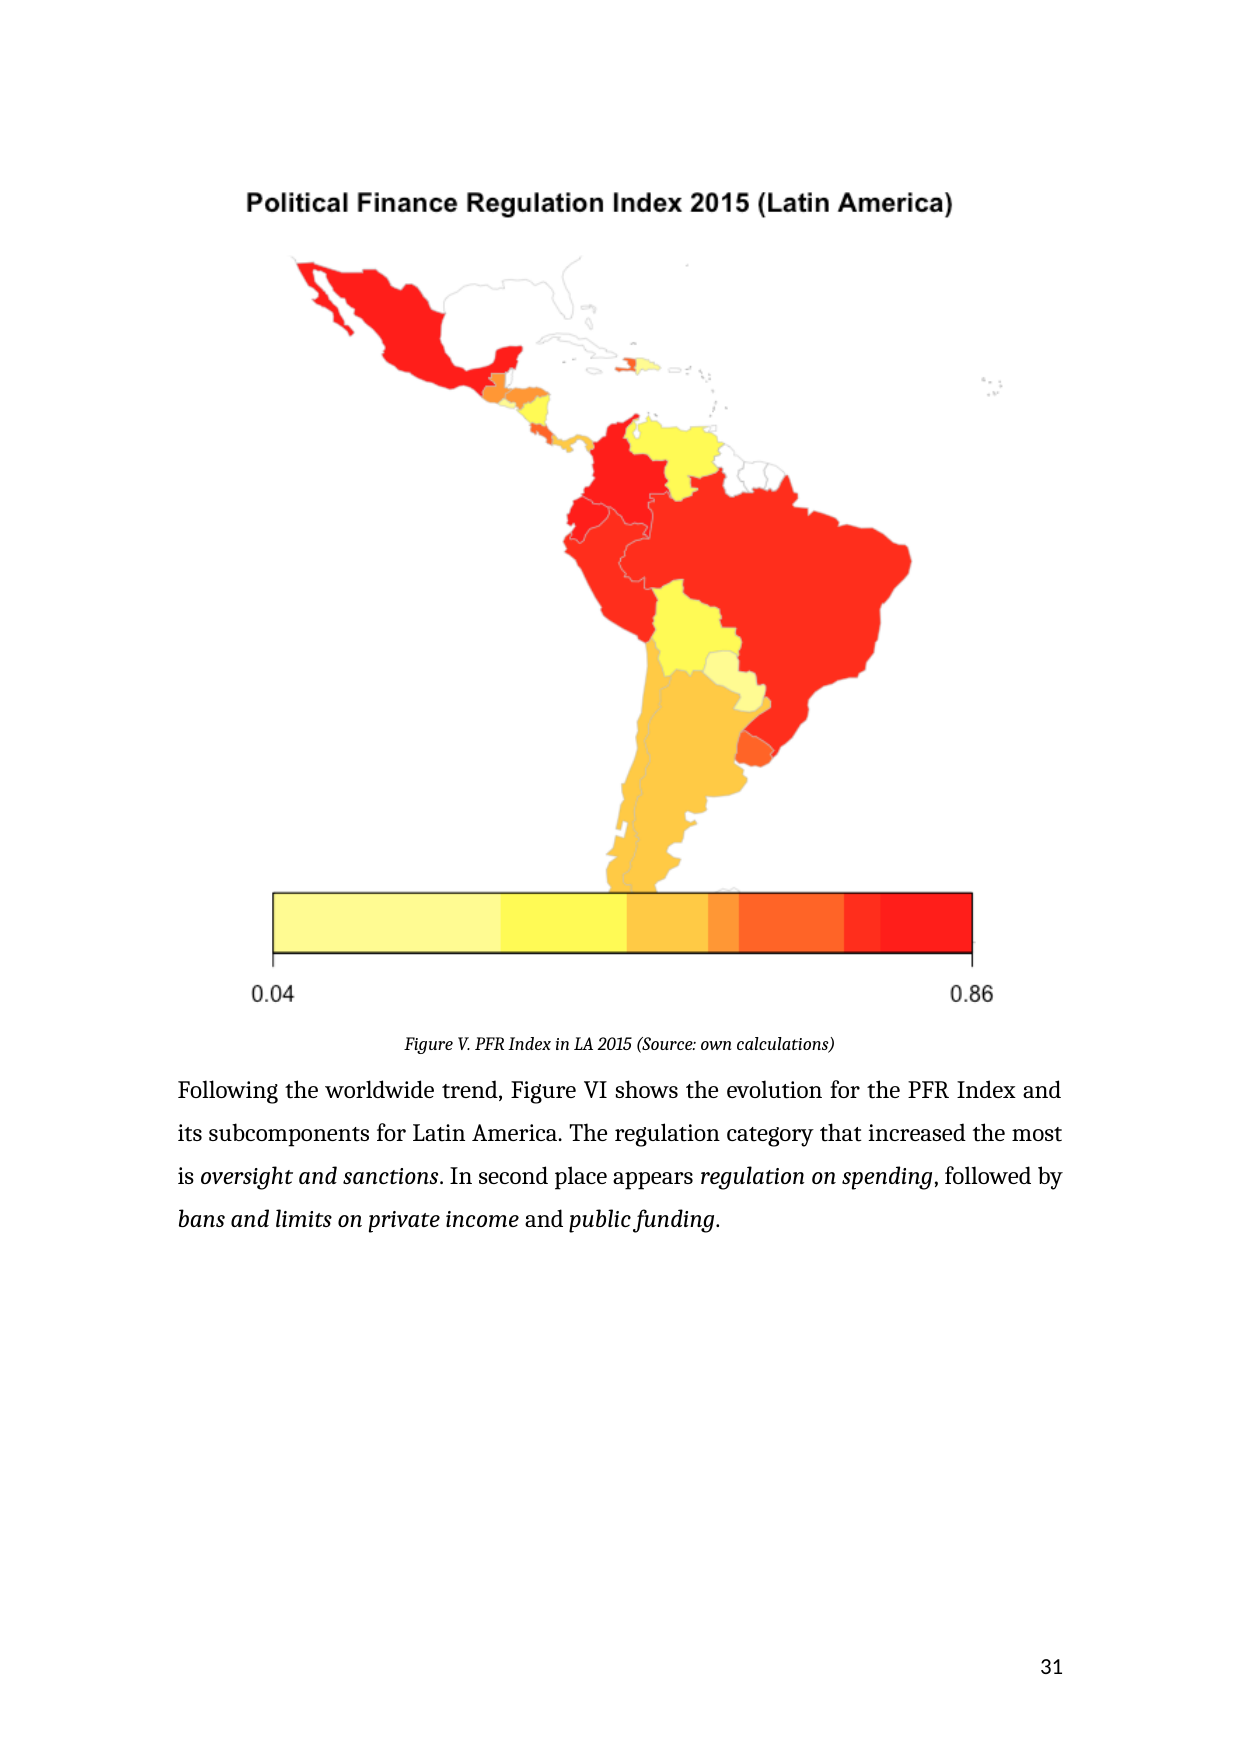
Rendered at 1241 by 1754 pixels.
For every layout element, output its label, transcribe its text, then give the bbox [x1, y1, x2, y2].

text Figure V. PFR Index in LA 2015 (Source: own calculations) [177, 1033, 1063, 1055]
text Following the worldwide trend, Figure VI shows the evolution for the PFR Index and its subcomponents for Latin America. The regulation category that increased the most is oversight and sanctions. In second place appears regulation on spending, followed by bans and limits on private income and public funding. [177, 1076, 1063, 1234]
picture [222, 177, 1018, 1009]
